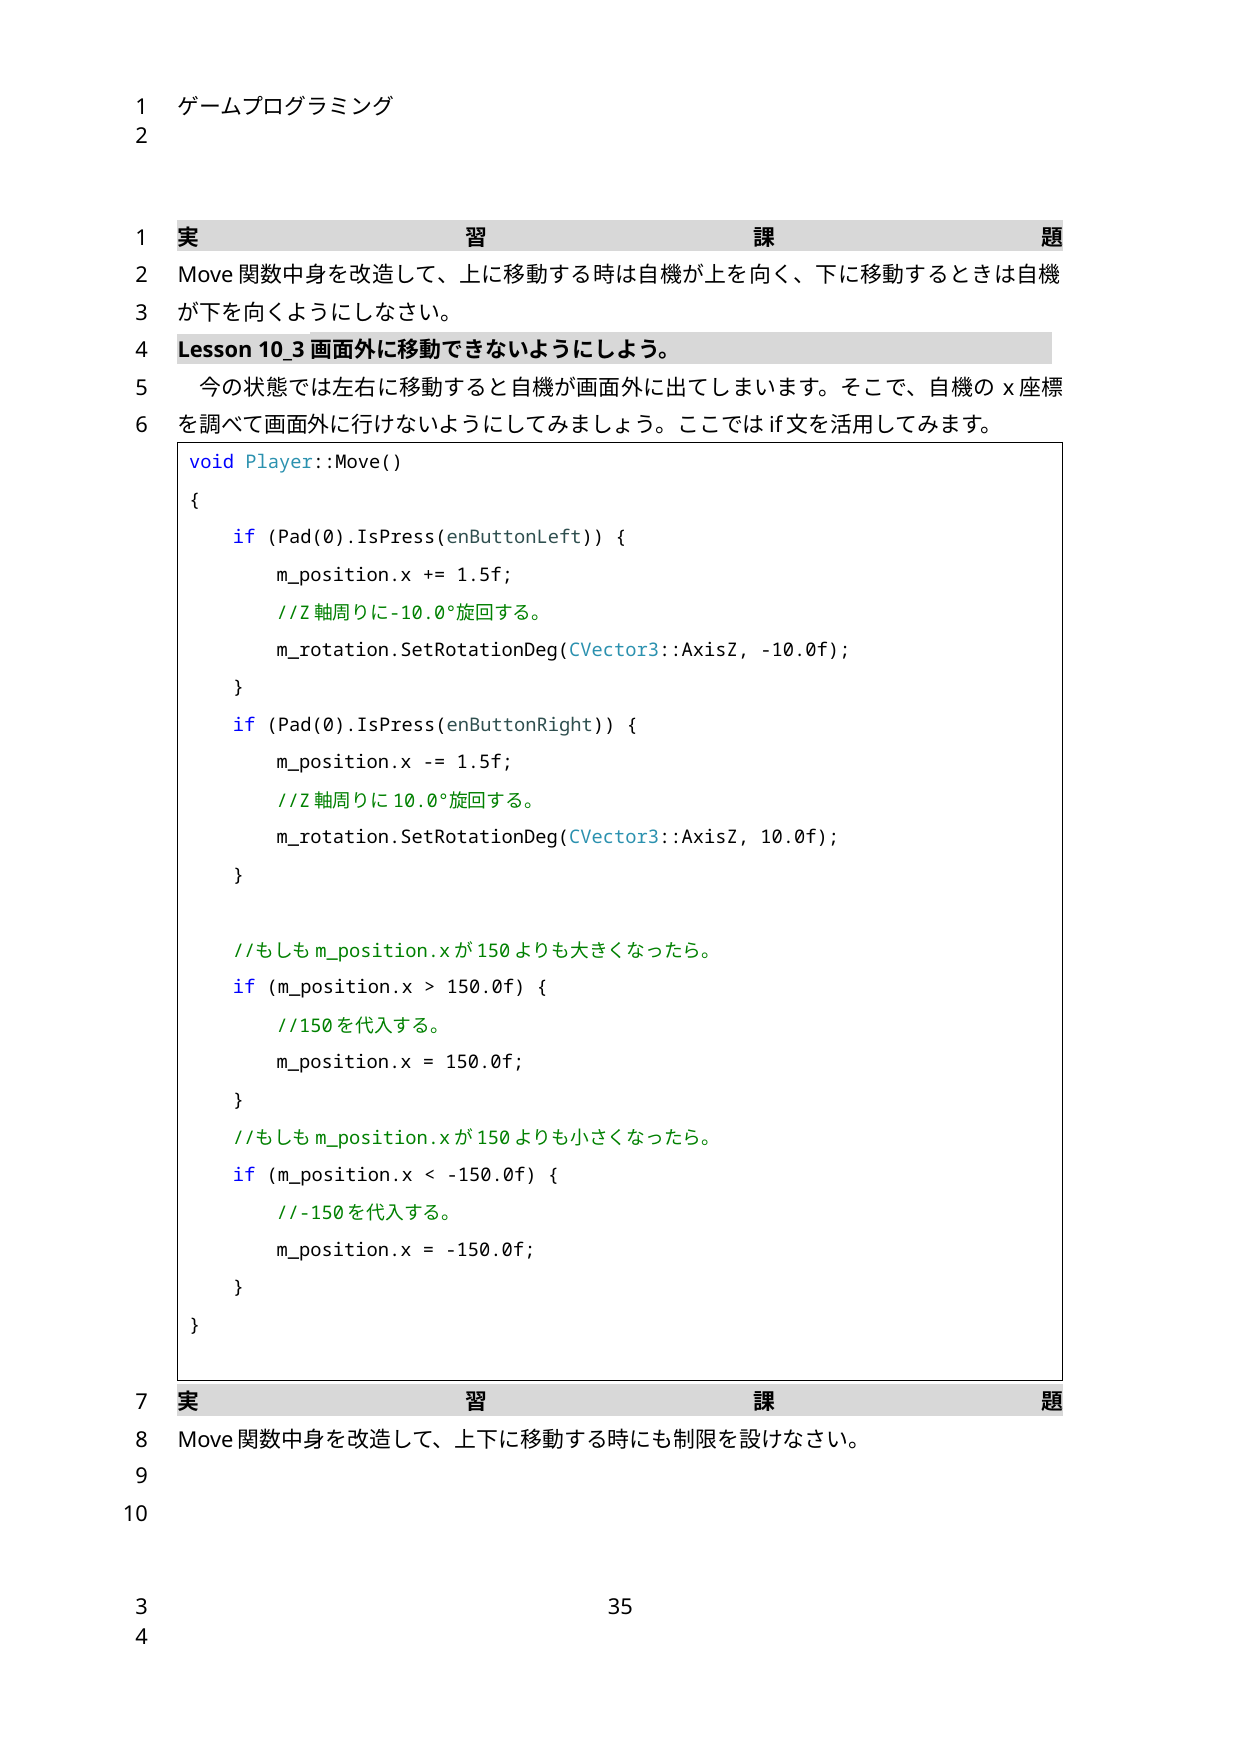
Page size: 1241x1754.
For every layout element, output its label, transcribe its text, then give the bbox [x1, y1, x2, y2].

text Lesson 10_3 画面外に移動できないようにしよう。 [177, 329, 1063, 367]
text 今の状態では左右に移動すると自機が画面外に出てしまいます。そこで、自機のx座標を調べて画面外に行けないようにしてみましょう。ここではif文を活用してみます。 [177, 367, 1063, 442]
text 実習課題 Move関数中身を改造して、上に移動する時は自機が上を向く、下に移動するときは自機が下を向くようにしなさい。 [177, 251, 1063, 329]
table_header void Player::Move() { if (Pad(0).IsPress(enButtonLeft)) { m_position.x += 1.5f; //Z軸周りに-10.0°旋回する。 m_rotation.SetRotationDeg(CVector3::AxisZ, -10.0f); } if (Pad(0).IsPress(enButtonRight)) { m_position.x -= 1.5f; //Z軸周りに10.0°旋回する。 m_rotation.SetRotationDeg(CVector3::AxisZ, 10.0f); } //もしもm_position.xが150よりも大きくなったら。 if (m_position.x > 150.0f) { //150を代入する。 m_position.x = 150.0f; } //もしもm_position.xが150よりも小さくなったら。 if (m_position.x < -150.0f) { //-150を代入する。 m_position.x = -150.0f; } } [178, 443, 1062, 1380]
text 実習課題 Move関数中身を改造して、上下に移動する時にも制限を設けなさい。 [177, 1416, 1063, 1456]
